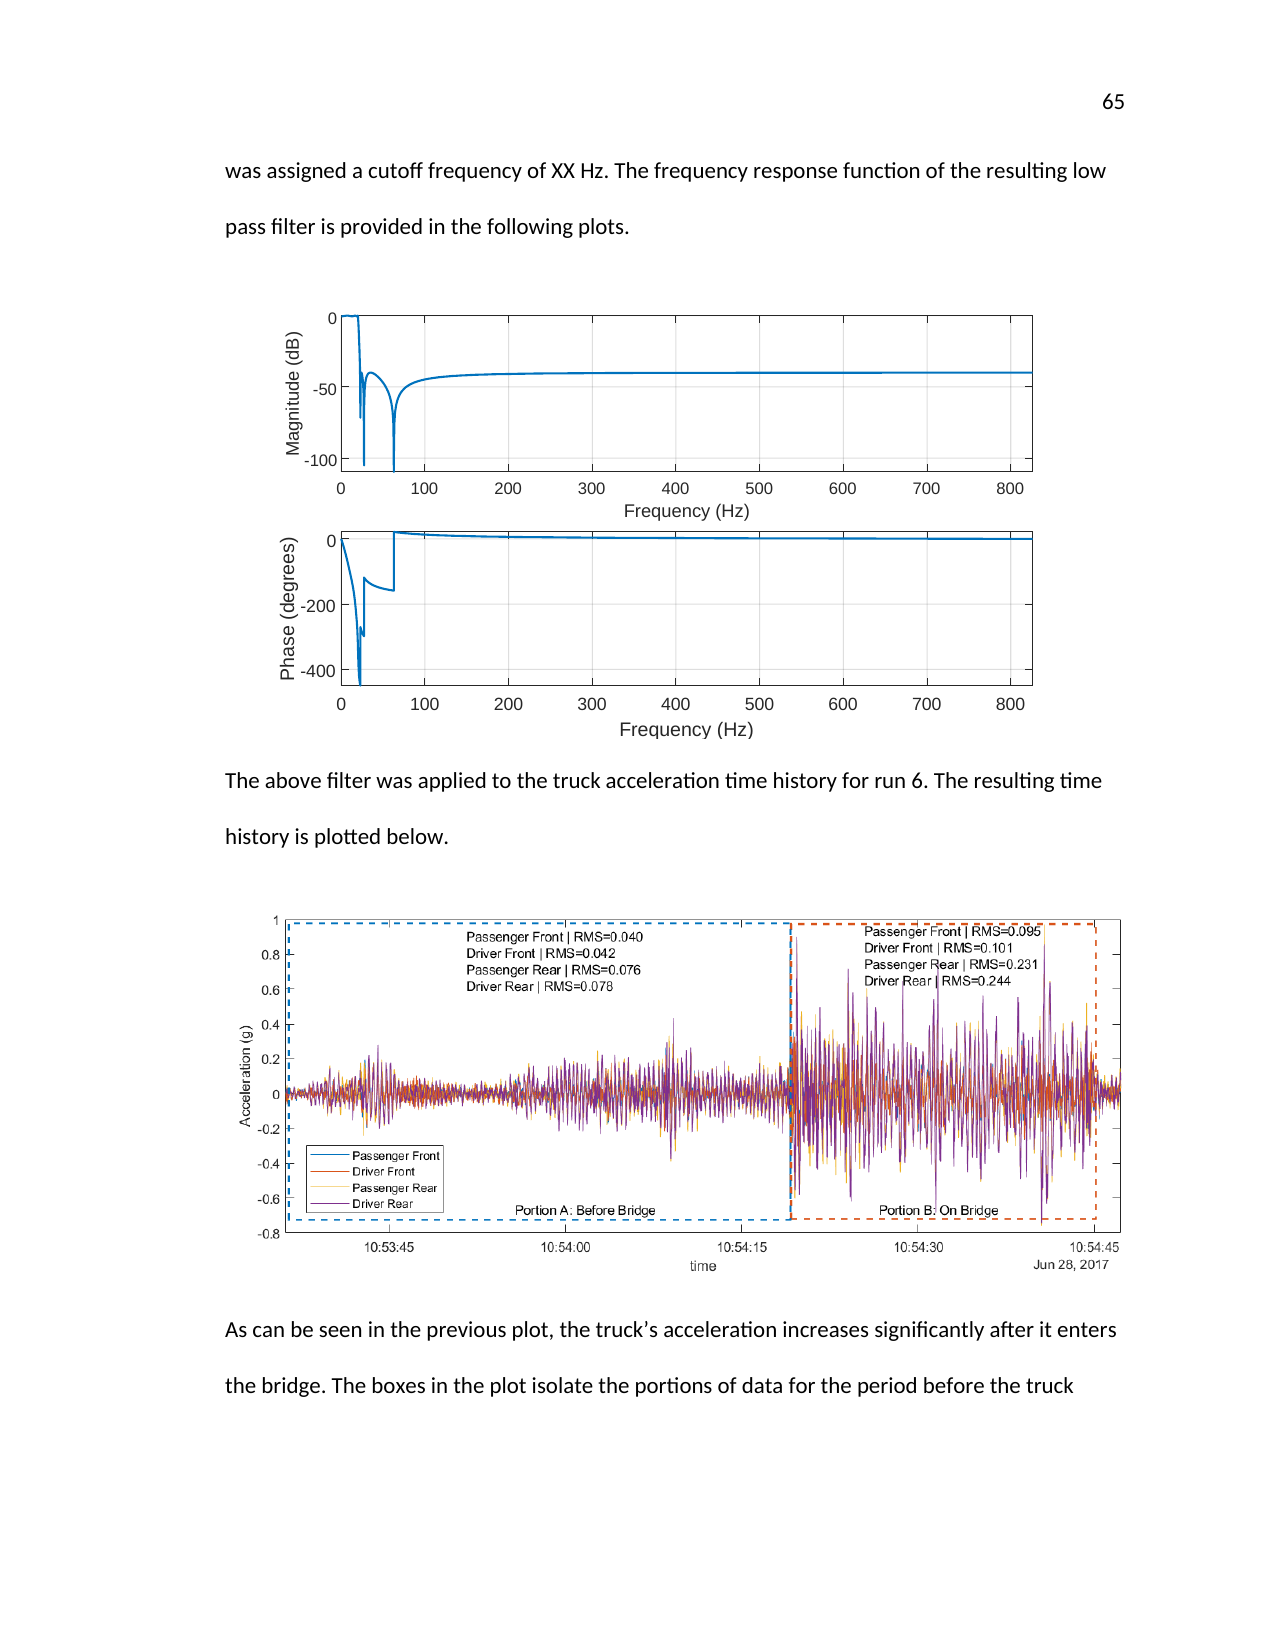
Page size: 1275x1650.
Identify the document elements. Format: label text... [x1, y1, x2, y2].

picture [225, 890, 1125, 1275]
text The above filter was applied to the truck acceleration time history for run 6. The resulting time history is plotted below. [225, 281, 1125, 850]
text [225, 1315, 1125, 1399]
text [225, 156, 1125, 240]
